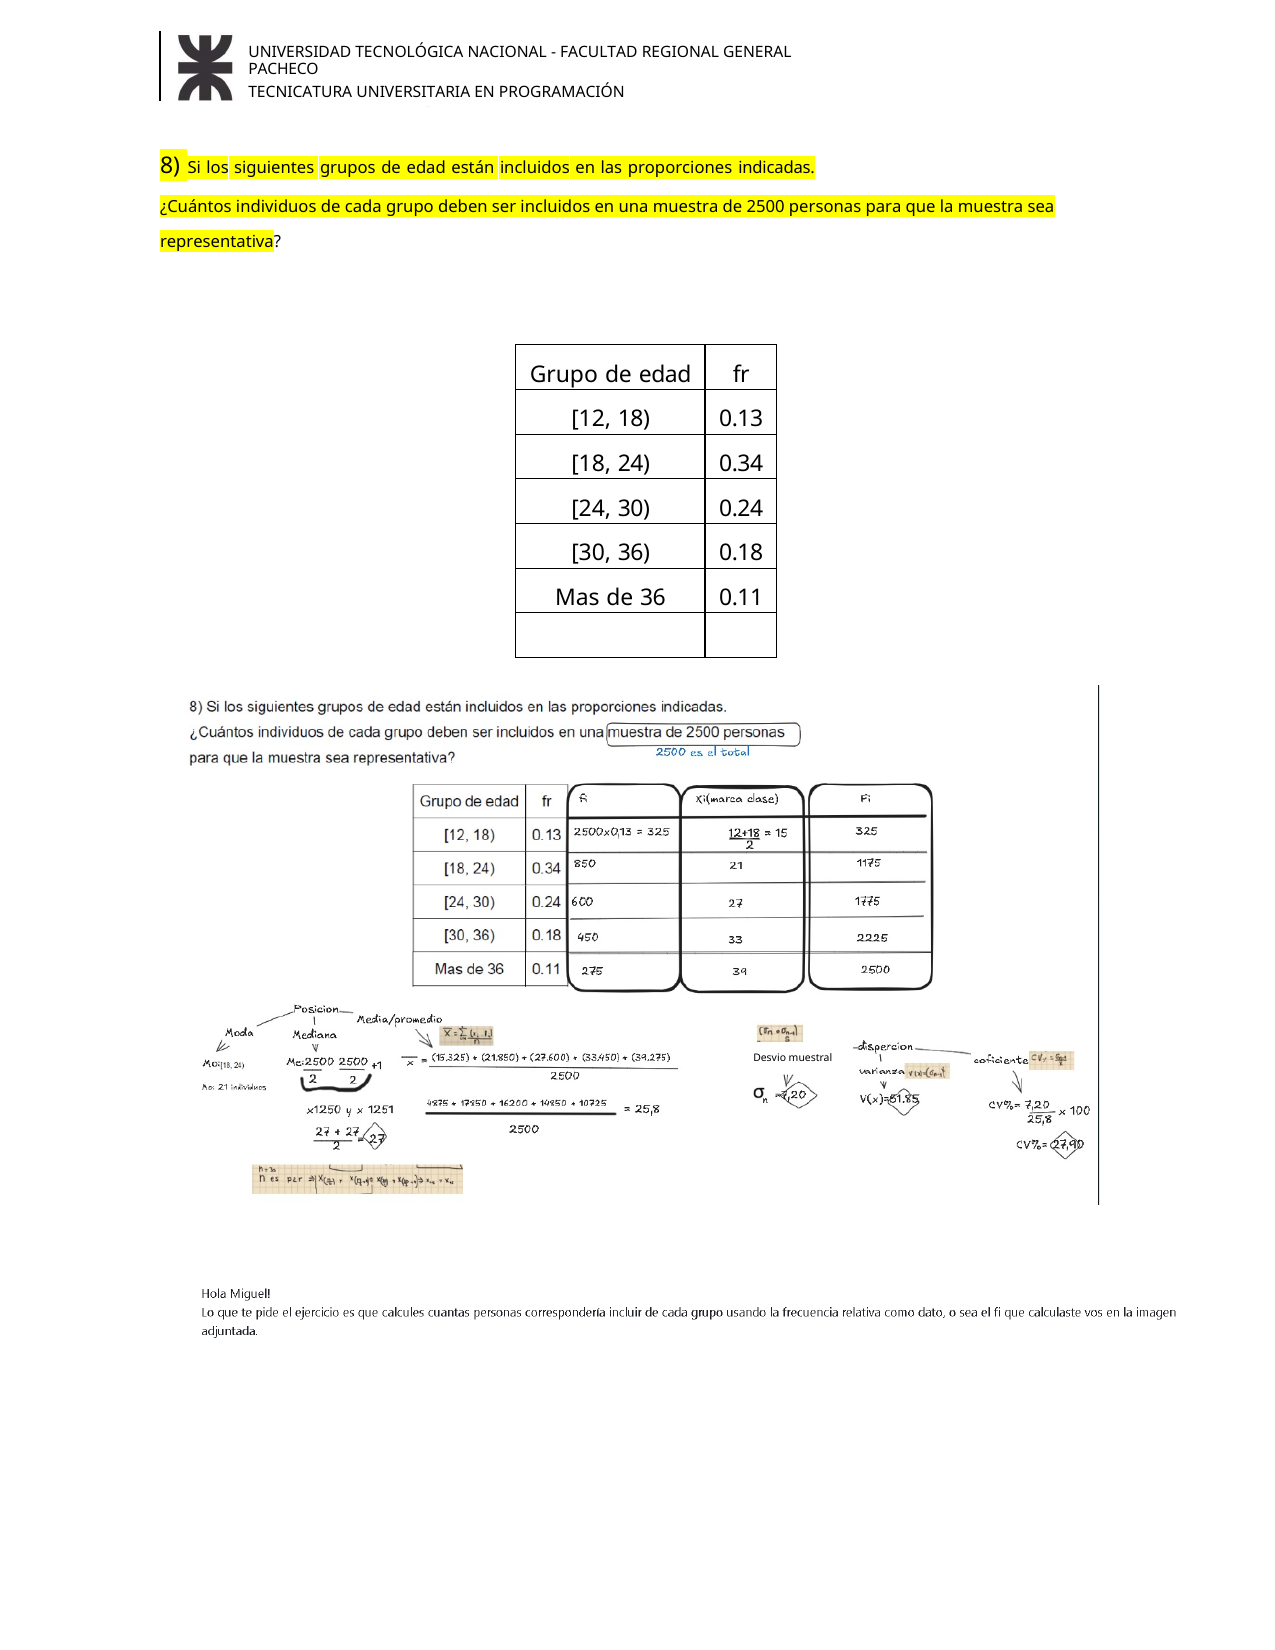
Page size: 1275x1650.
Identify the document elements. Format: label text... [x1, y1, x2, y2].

table_cell 0.24 [706, 479, 776, 523]
table_cell 0.18 [706, 524, 776, 567]
table_cell [24, 30) [516, 479, 704, 523]
table_cell 0.11 [706, 569, 776, 612]
picture [159, 1277, 1202, 1380]
table_cell [18, 24) [516, 435, 704, 478]
picture [177, 32, 235, 101]
table_cell 0.34 [706, 435, 776, 478]
table_cell [30, 36) [516, 524, 704, 567]
table_cell 0.13 [706, 390, 776, 434]
table_cell [516, 613, 704, 657]
table_cell [706, 613, 776, 657]
table_cell Mas de 36 [516, 569, 704, 612]
text ¿Cuántos individuos de cada grupo deben ser incluidos en una muestra de 2500 personas para que la muestra sea representativa? [160, 194, 1123, 252]
table_header fr [706, 345, 776, 389]
table_header Grupo de edad [516, 345, 704, 389]
list Si los siguientes grupos de edad están incluidos en las proporciones indicadas. [187, 149, 1158, 181]
table_cell [12, 18) [516, 390, 704, 434]
picture [138, 685, 1100, 1205]
